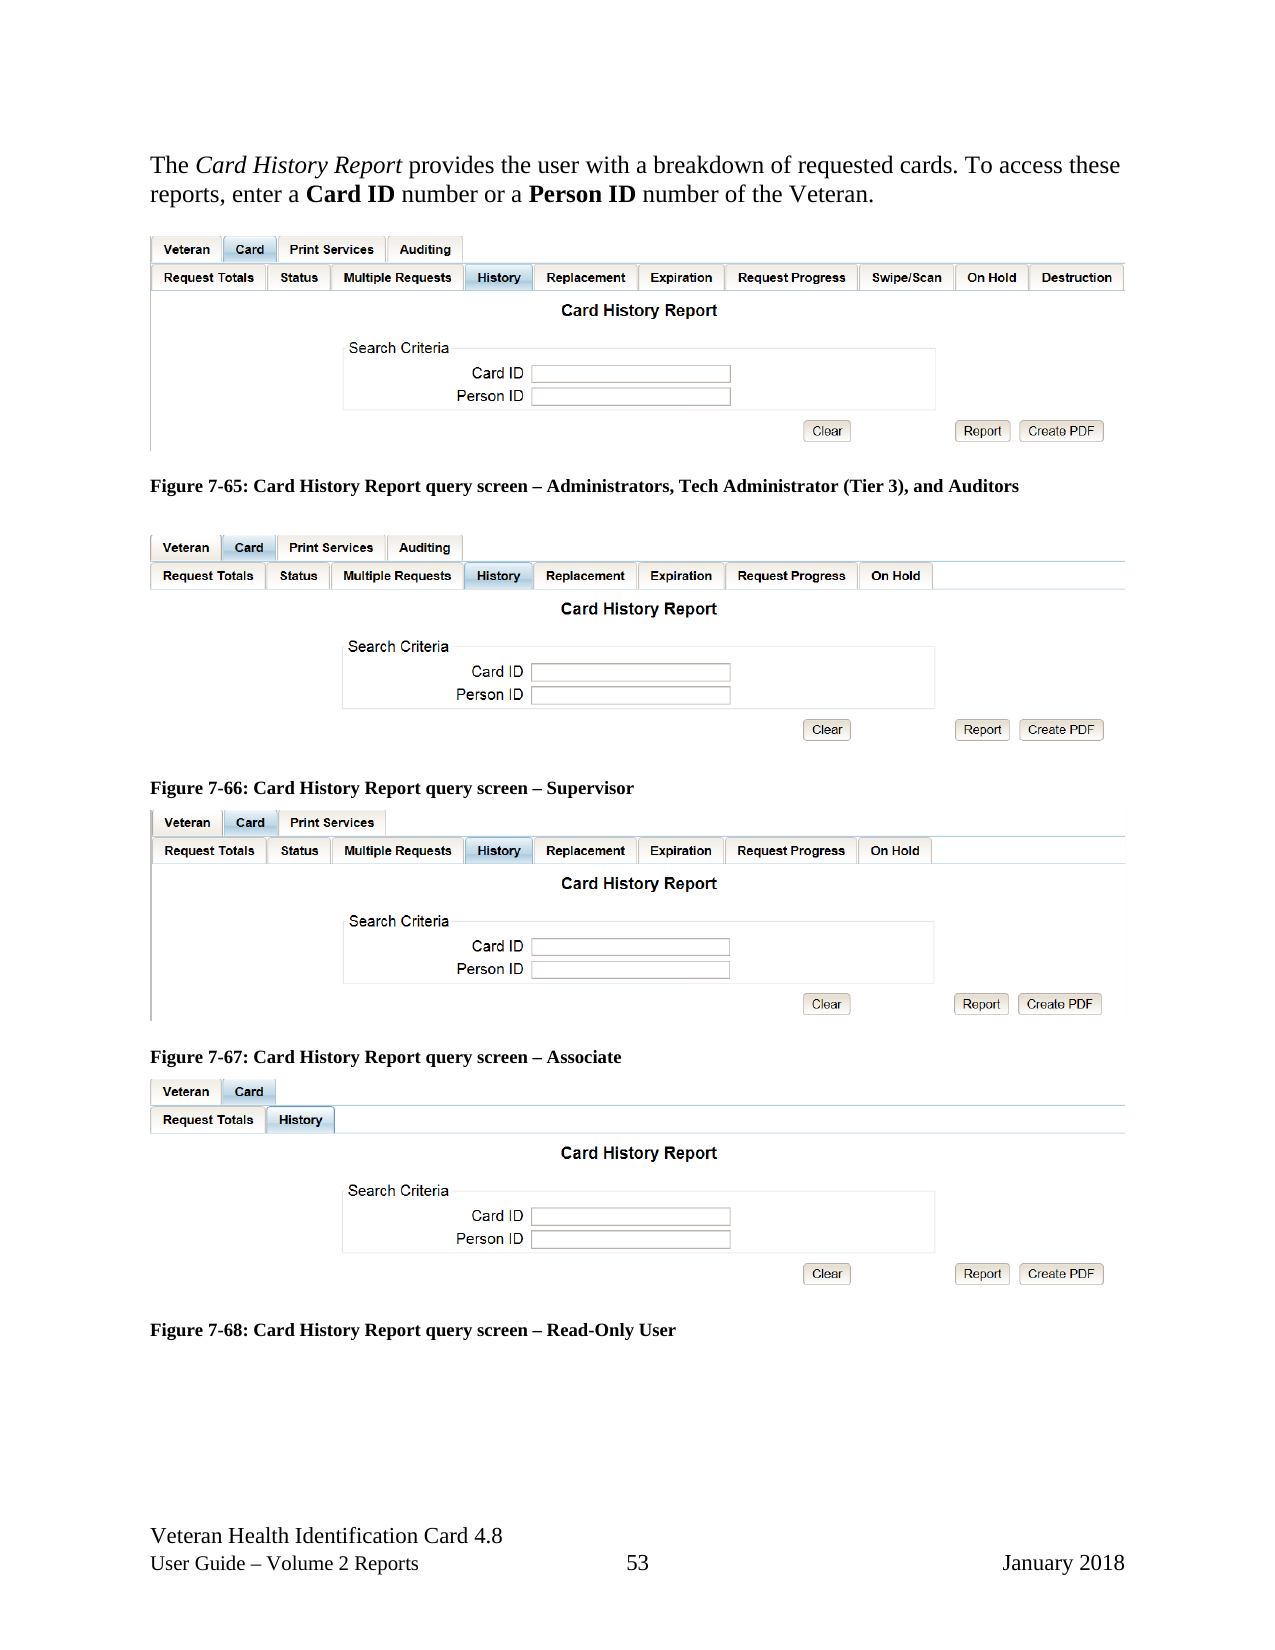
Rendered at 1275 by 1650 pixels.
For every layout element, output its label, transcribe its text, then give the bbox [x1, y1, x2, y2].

text The Card History Report provides the user with a breakdown of requested cards. To access these reports, enter a Card ID number or a Person ID number of the Veteran. [150, 150, 1125, 207]
picture [150, 1079, 1125, 1294]
picture [150, 810, 1125, 1021]
picture [150, 236, 1125, 451]
picture [150, 535, 1125, 752]
